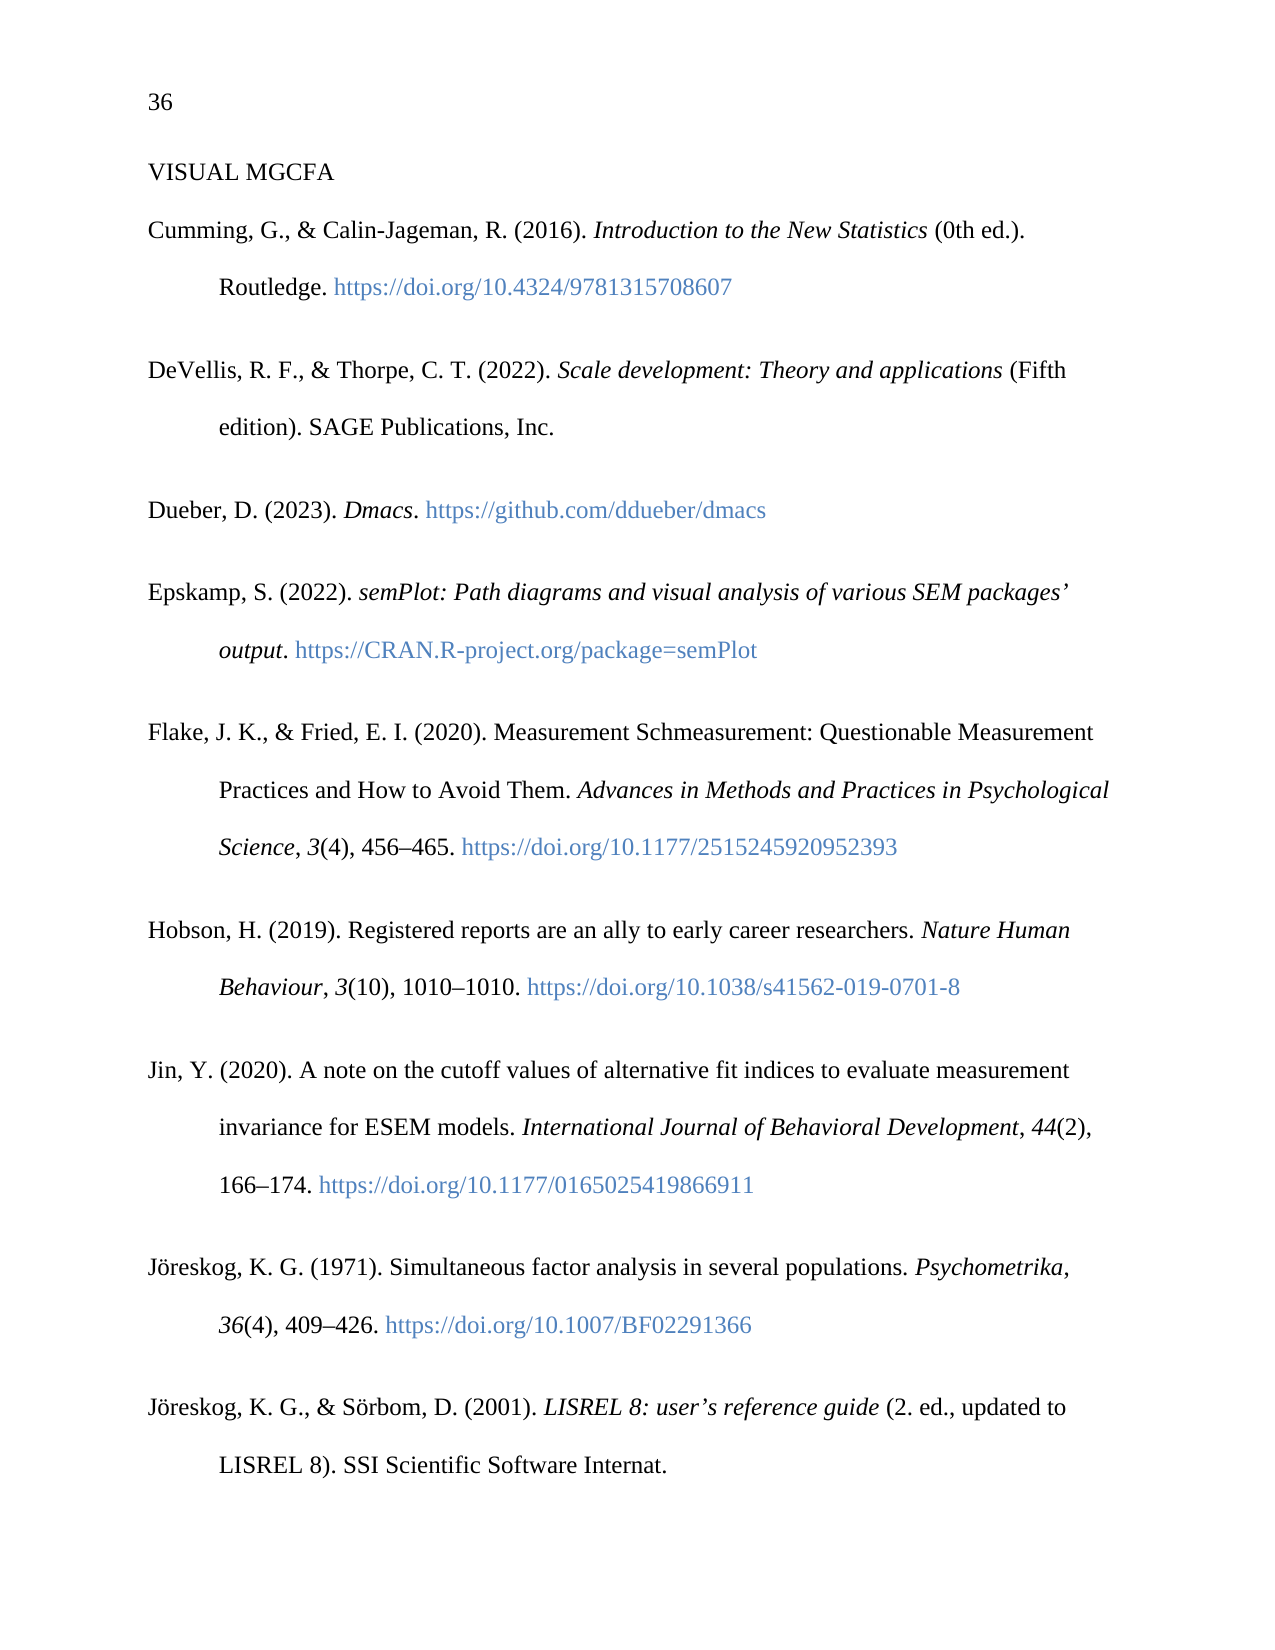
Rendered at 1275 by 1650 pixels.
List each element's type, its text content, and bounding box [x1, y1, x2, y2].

text Hobson, H. (2019). Registered reports are an ally to early career researchers. Nature Human Behaviour, 3(10), 1010–1010. https://doi.org/10.1038/s41562-019-0701-8 [148, 915, 1127, 1001]
text Cumming, G., & Calin-Jageman, R. (2016). Introduction to the New Statistics (0th ed.). Routledge. https://doi.org/10.4324/9781315708607 [148, 215, 1127, 301]
text Dueber, D. (2023). Dmacs. https://github.com/ddueber/dmacs [148, 495, 1127, 524]
text Jöreskog, K. G. (1971). Simultaneous factor analysis in several populations. Psychometrika, 36(4), 409–426. https://doi.org/10.1007/BF02291366 [148, 1252, 1127, 1339]
text Jin, Y. (2020). A note on the cutoff values of alternative fit indices to evaluate measurement invariance for ESEM models. International Journal of Behavioral Development, 44(2), 166–174. https://doi.org/10.1177/0165025419866911 [148, 1055, 1127, 1199]
text Epskamp, S. (2022). semPlot: Path diagrams and visual analysis of various SEM packages’ output. https://CRAN.R-project.org/package=semPlot [148, 577, 1127, 664]
text DeVellis, R. F., & Thorpe, C. T. (2022). Scale development: Theory and applications (Fifth edition). SAGE Publications, Inc. [148, 355, 1127, 441]
text Flake, J. K., & Fried, E. I. (2020). Measurement Schmeasurement: Questionable Measurement Practices and How to Avoid Them. Advances in Methods and Practices in Psychological Science, 3(4), 456–465. https://doi.org/10.1177/2515245920952393 [148, 717, 1127, 861]
text Jöreskog, K. G., & Sörbom, D. (2001). LISREL 8: user’s reference guide (2. ed., updated to LISREL 8). SSI Scientific Software Internat. [148, 1392, 1127, 1479]
